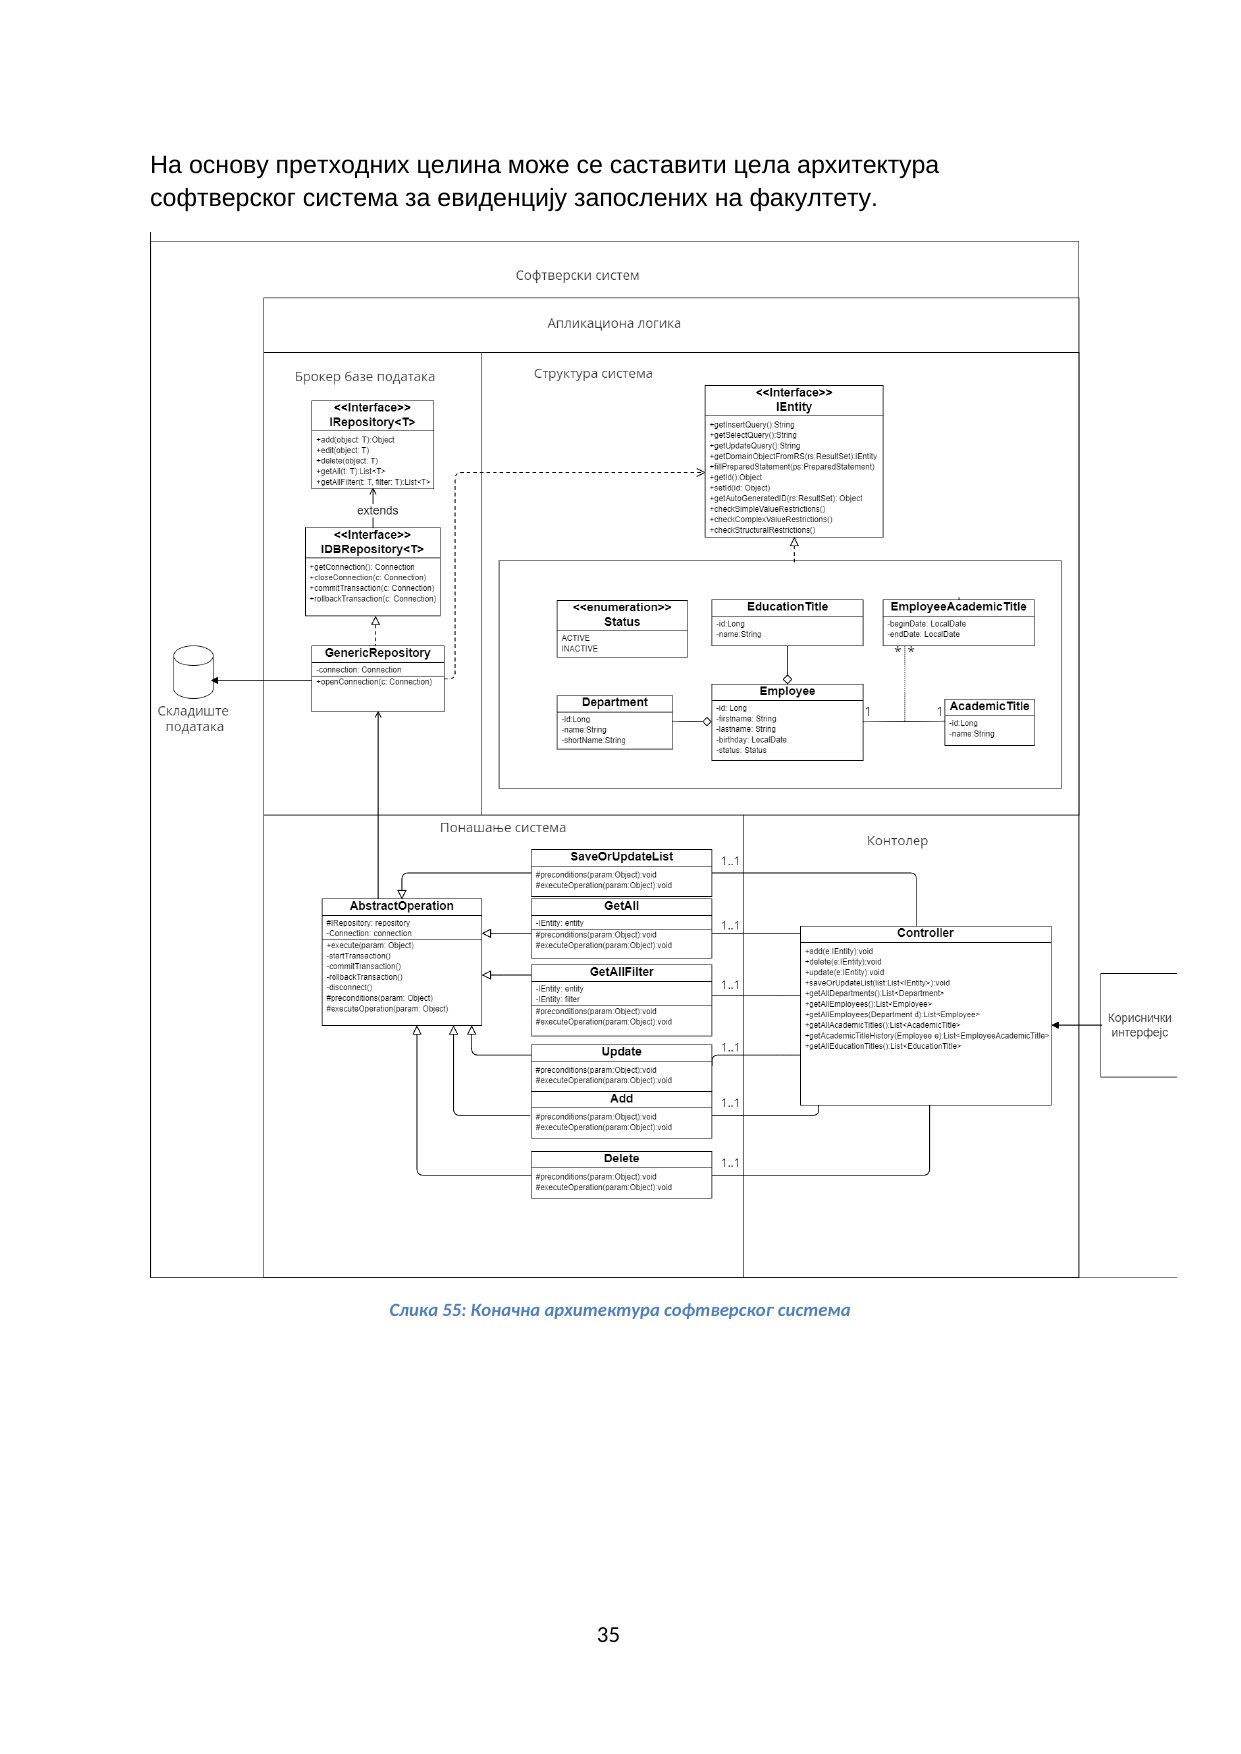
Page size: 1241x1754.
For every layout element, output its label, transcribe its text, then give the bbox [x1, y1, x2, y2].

text Слика 55: Коначна архитектура софтверског система [150, 1298, 1090, 1321]
text На основу претходних целина може се саставити цела архитектура софтверског система за евиденцију запослених на факултету. [150, 150, 1090, 212]
picture [150, 232, 1178, 1278]
